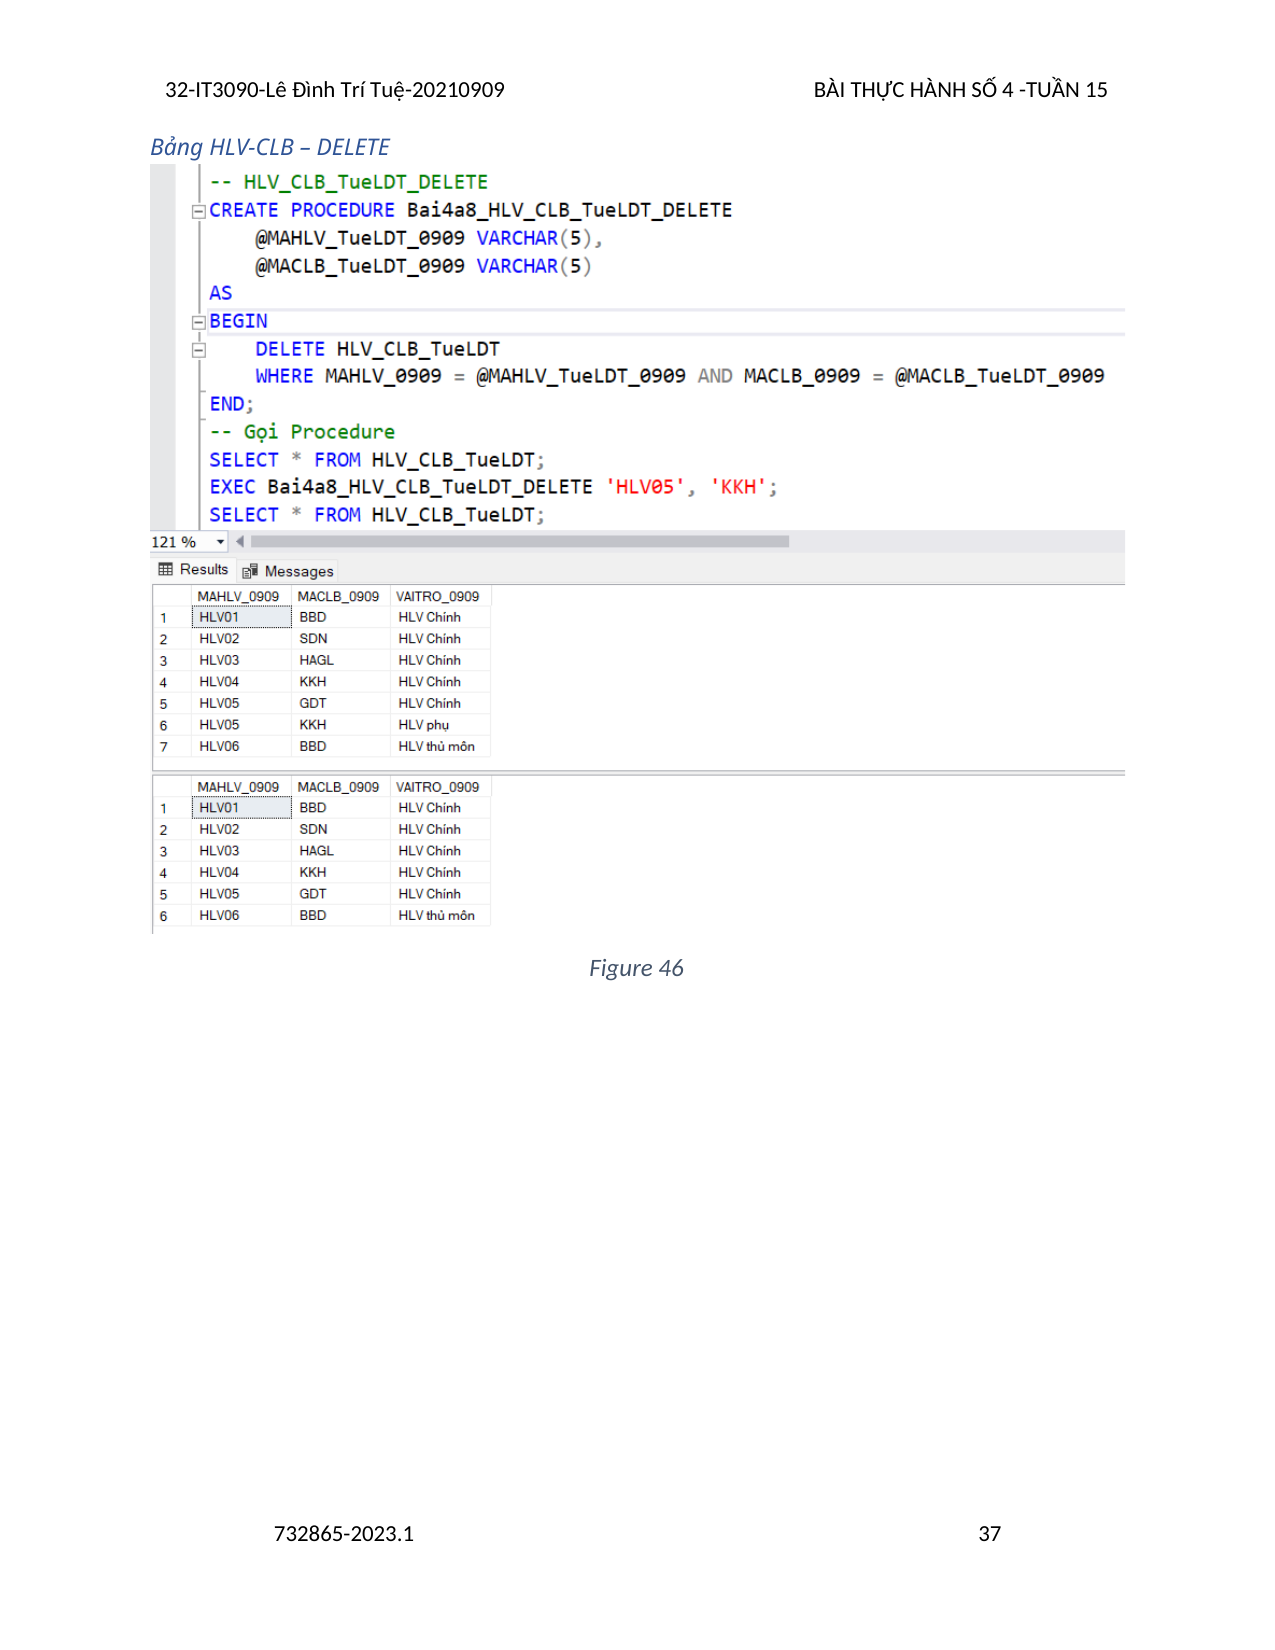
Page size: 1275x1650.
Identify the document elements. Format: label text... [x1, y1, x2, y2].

picture [150, 164, 1125, 934]
subtitle Bảng HLV-CLB – DELETE [150, 131, 1125, 162]
